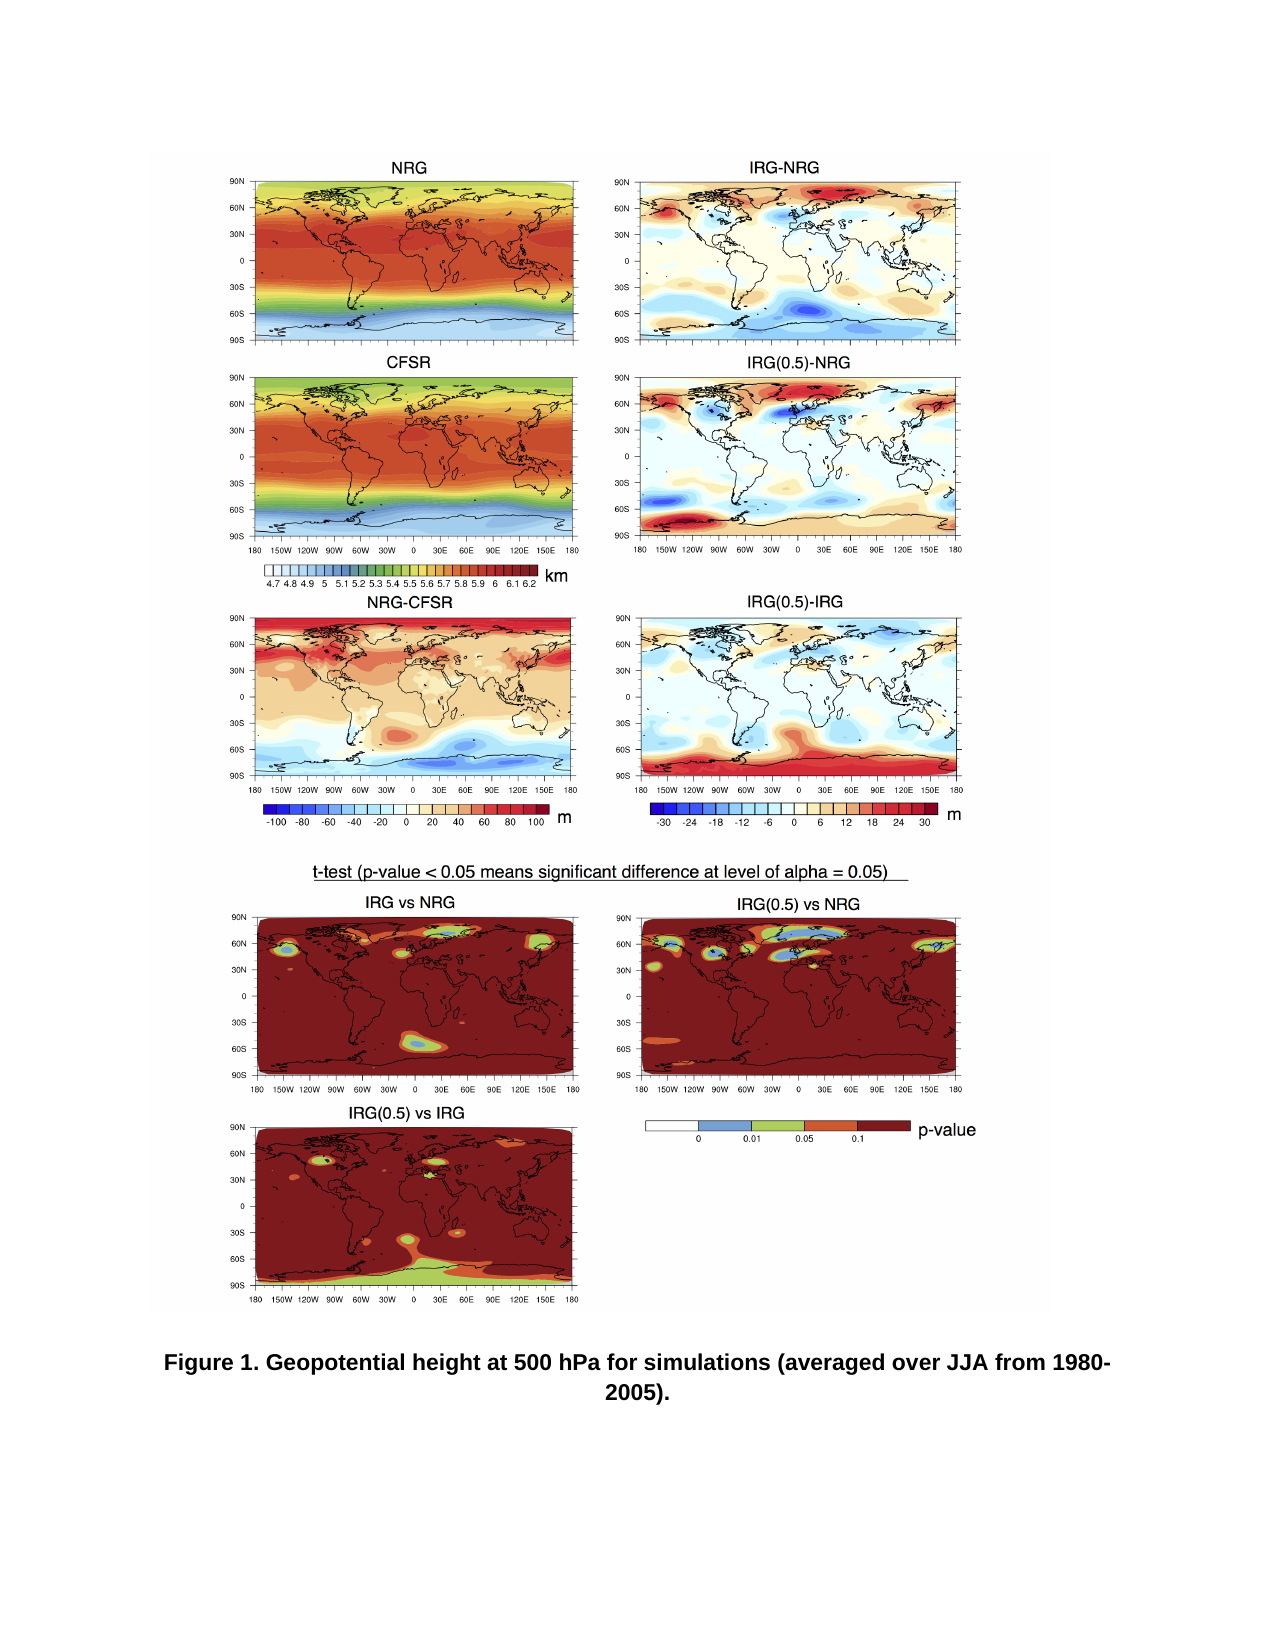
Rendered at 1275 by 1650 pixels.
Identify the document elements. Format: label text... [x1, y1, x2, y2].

text Figure 1. Geopotential height at 500 hPa for simulations (averaged over JJA from 1980-2005). [150, 1349, 1125, 1405]
picture [150, 150, 1050, 1315]
